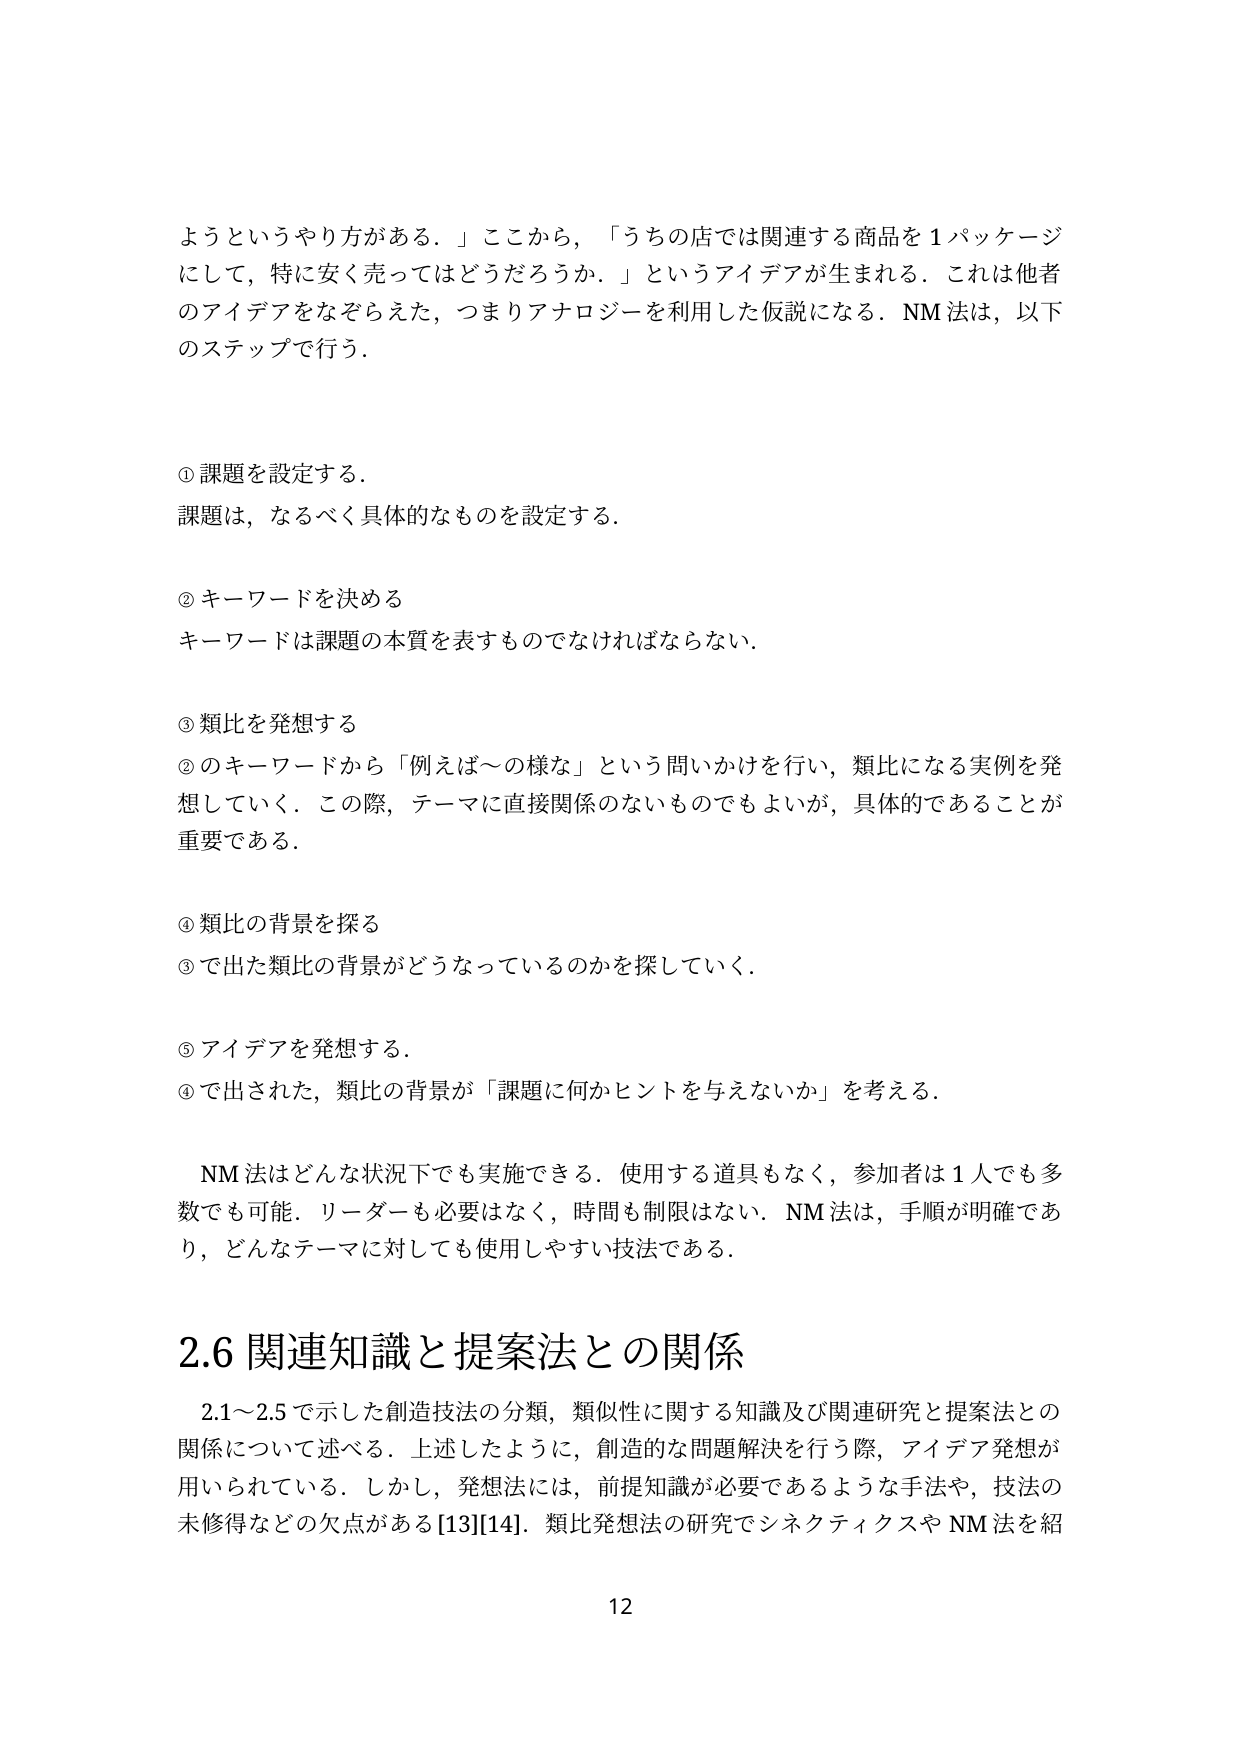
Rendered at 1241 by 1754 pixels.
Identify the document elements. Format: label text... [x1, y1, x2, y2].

text 2.6 関連知識と提案法との関係 [177, 1313, 1063, 1388]
text ①課題を設定する． [177, 454, 1063, 492]
text ④類比の背景を探る [177, 904, 1063, 942]
text ③類比を発想する [177, 704, 1063, 742]
text ②キーワードを決める [177, 579, 1063, 617]
text 課題は，なるべく具体的なものを設定する． [177, 496, 1063, 533]
text ③で出た類比の背景がどうなっているのかを探していく． [177, 946, 1063, 983]
text NM法はどんな状況下でも実施できる．使用する道具もなく，参加者は1人でも多数でも可能．リーダーも必要はなく，時間も制限はない．NM法は，手順が明確であり，どんなテーマに対しても使用しやすい技法である． [177, 1154, 1063, 1267]
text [177, 217, 1063, 367]
text ②のキーワードから「例えば～の様な」という問いかけを行い，類比になる実例を発想していく．この際，テーマに直接関係のないものでもよいが，具体的であることが重要である． [177, 746, 1063, 858]
text ④で出された，類比の背景が「課題に何かヒントを与えないか」を考える． [177, 1071, 1063, 1108]
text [177, 1392, 1063, 1542]
text キーワードは課題の本質を表すものでなければならない． [177, 621, 1063, 658]
text ⑤アイデアを発想する． [177, 1029, 1063, 1067]
